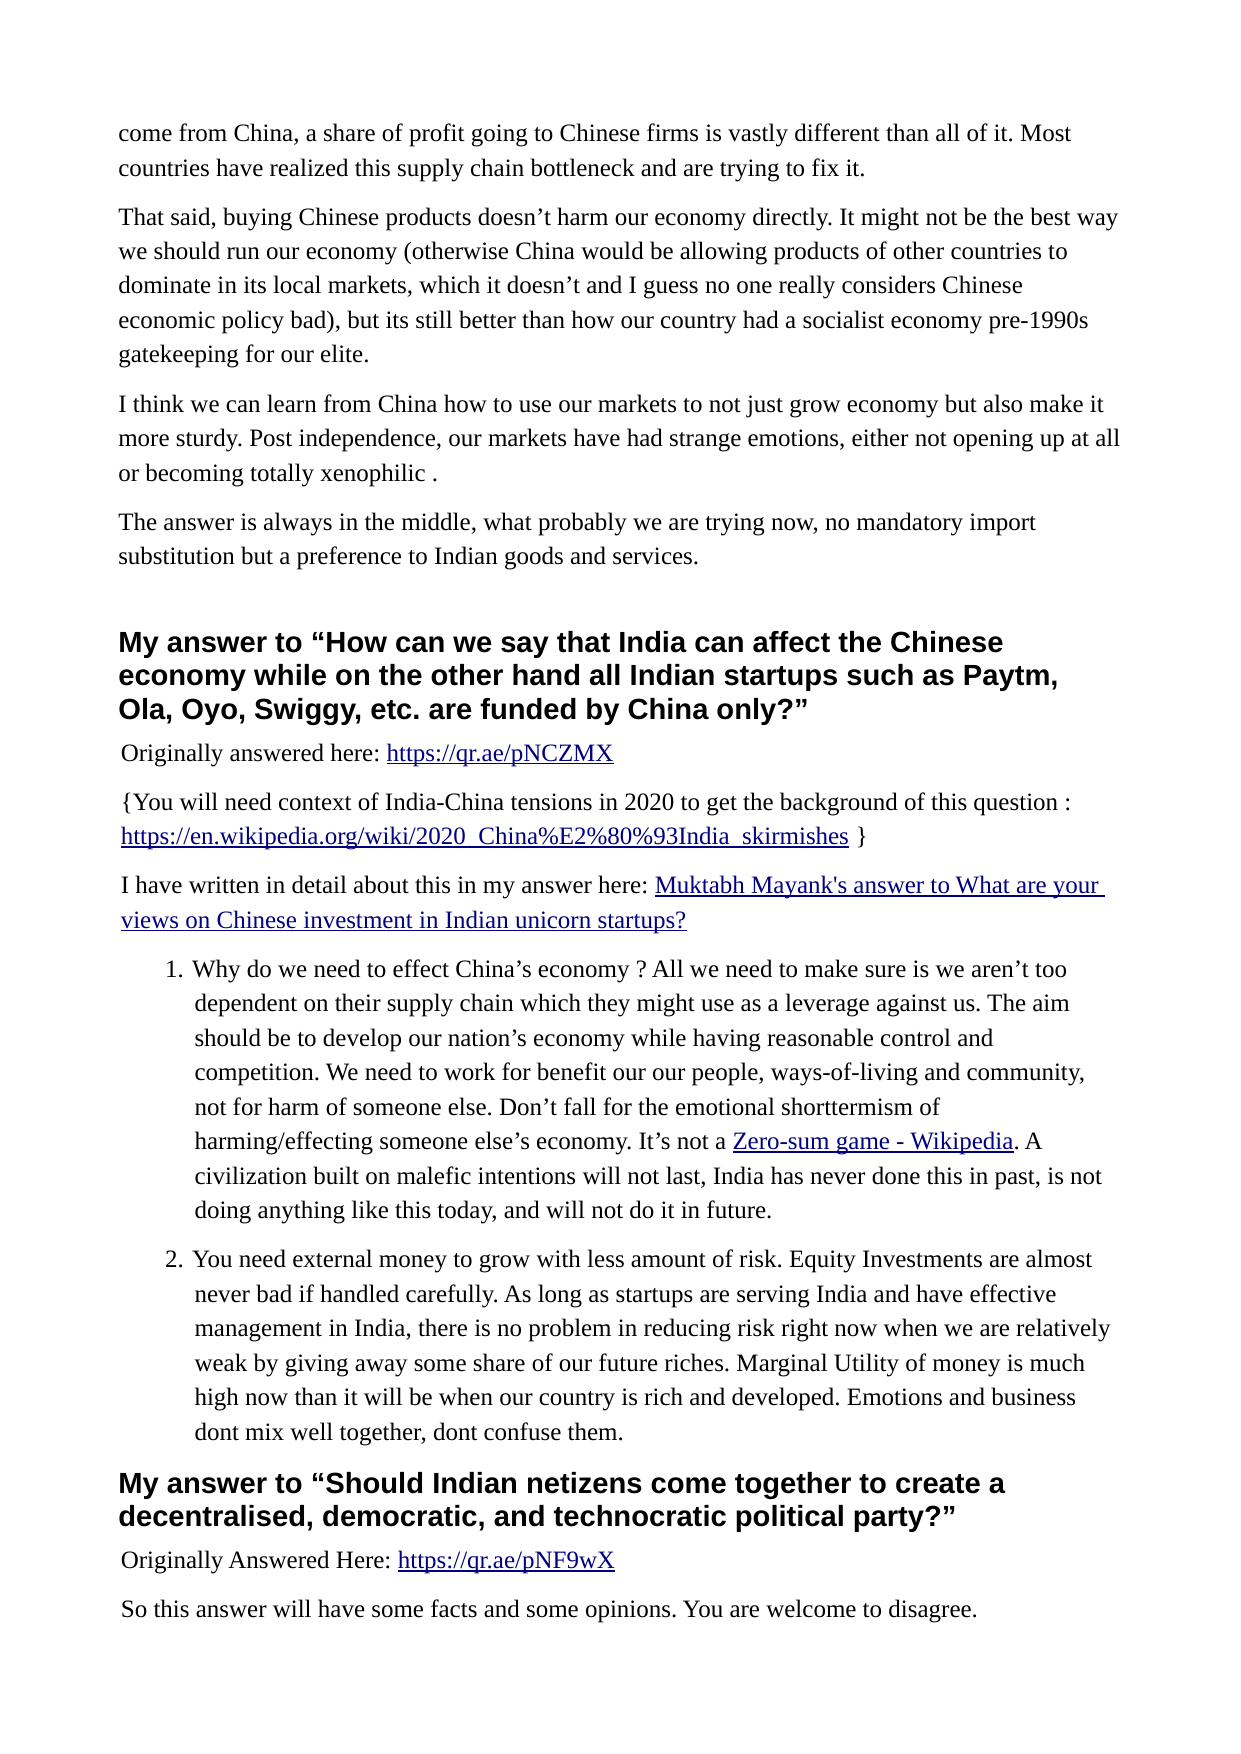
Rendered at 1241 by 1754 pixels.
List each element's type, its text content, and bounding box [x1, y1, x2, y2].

subtitle My answer to “How can we say that India can affect the Chinese economy while on the other hand all Indian startups such as Paytm, Ola, Oyo, Swiggy, etc. are funded by China only?” [118, 625, 1122, 725]
text Originally Answered Here: https://qr.ae/pNF9wX [121, 1545, 1122, 1574]
list You need external money to grow with less amount of risk. Equity Investments are almost never bad if handled carefully. As long as startups are serving India and have effective management in India, there is no problem in reducing risk right now when we are relatively weak by giving away some share of our future riches. Marginal Utility of money is much high now than it will be when our country is rich and developed. Emotions and business dont mix well together, dont confuse them. [165, 1244, 1122, 1446]
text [118, 118, 1122, 181]
subtitle My answer to “Should Indian netizens come together to create a decentralised, democratic, and technocratic political party?” [118, 1466, 1122, 1533]
text The answer is always in the middle, what probably we are trying now, no mandatory import substitution but a preference to Indian goods and services. [118, 507, 1122, 570]
text So this answer will have some facts and some opinions. You are welcome to disagree. [121, 1594, 1122, 1623]
text I have written in detail about this in my answer here: Muktabh Mayank's answer to What are your views on Chinese investment in Indian unicorn startups? [121, 870, 1122, 934]
list Why do we need to effect China’s economy ? All we need to make sure is we aren’t too dependent on their supply chain which they might use as a leverage against us. The aim should be to develop our nation’s economy while having reasonable control and competition. We need to work for benefit our our people, ways-of-living and community, not for harm of someone else. Don’t fall for the emotional shorttermism of harming/effecting someone else’s economy. It’s not a Zero-sum game - Wikipedia. A civilization built on malefic intentions will not last, India has never done this in past, is not doing anything like this today, and will not do it in future. [165, 954, 1122, 1224]
text That said, buying Chinese products doesn’t harm our economy directly. It might not be the best way we should run our economy (otherwise China would be allowing products of other countries to dominate in its local markets, which it doesn’t and I guess no one really considers Chinese economic policy bad), but its still better than how our country had a socialist economy pre-1990s gatekeeping for our elite. [118, 202, 1122, 368]
text I think we can learn from China how to use our markets to not just grow economy but also make it more sturdy. Post independence, our markets have had strange emotions, either not opening up at all or becoming totally xenophilic . [118, 389, 1122, 486]
text {You will need context of India-China tensions in 2020 to get the background of this question : https://en.wikipedia.org/wiki/2020_China%E2%80%93India_skirmishes } [121, 787, 1122, 850]
text Originally answered here: https://qr.ae/pNCZMX [121, 738, 1122, 767]
